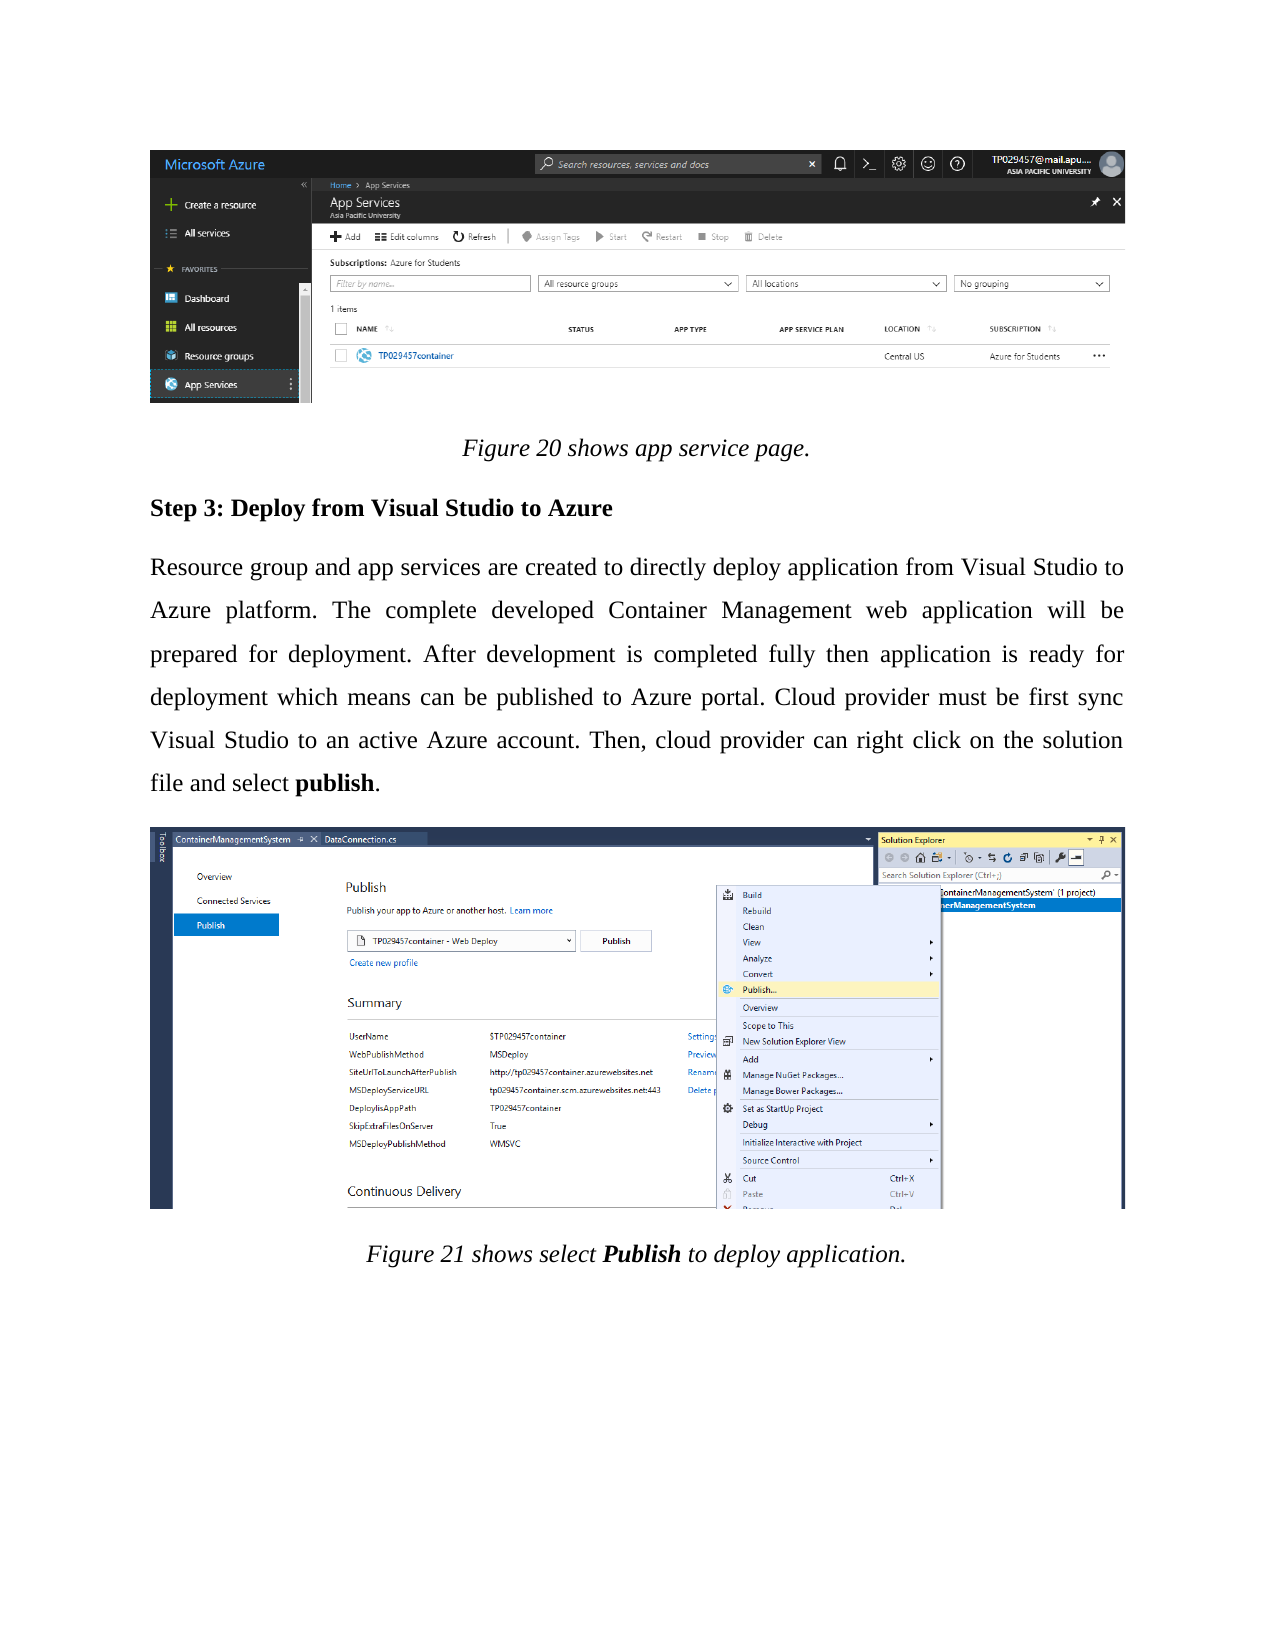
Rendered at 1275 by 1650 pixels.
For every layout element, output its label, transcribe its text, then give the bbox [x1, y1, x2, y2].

text Resource group and app services are created to directly deploy application from Visual Studio to Azure platform. The complete developed Container Management web application will be prepared for deployment. After development is completed fully then application is ready for deployment which means can be published to Azure portal. Cloud provider must be first sync Visual Studio to an active Azure account. Then, cloud provider can right click on the solution file and select publish. [150, 552, 1125, 797]
text Step 3: Deploy from Visual Studio to Azure [150, 493, 1125, 521]
picture [150, 827, 1125, 1209]
text Figure 20 shows app service page. [150, 433, 1125, 462]
text Figure 21 shows select Publish to deploy application. [150, 1239, 1125, 1268]
picture [150, 150, 1125, 403]
